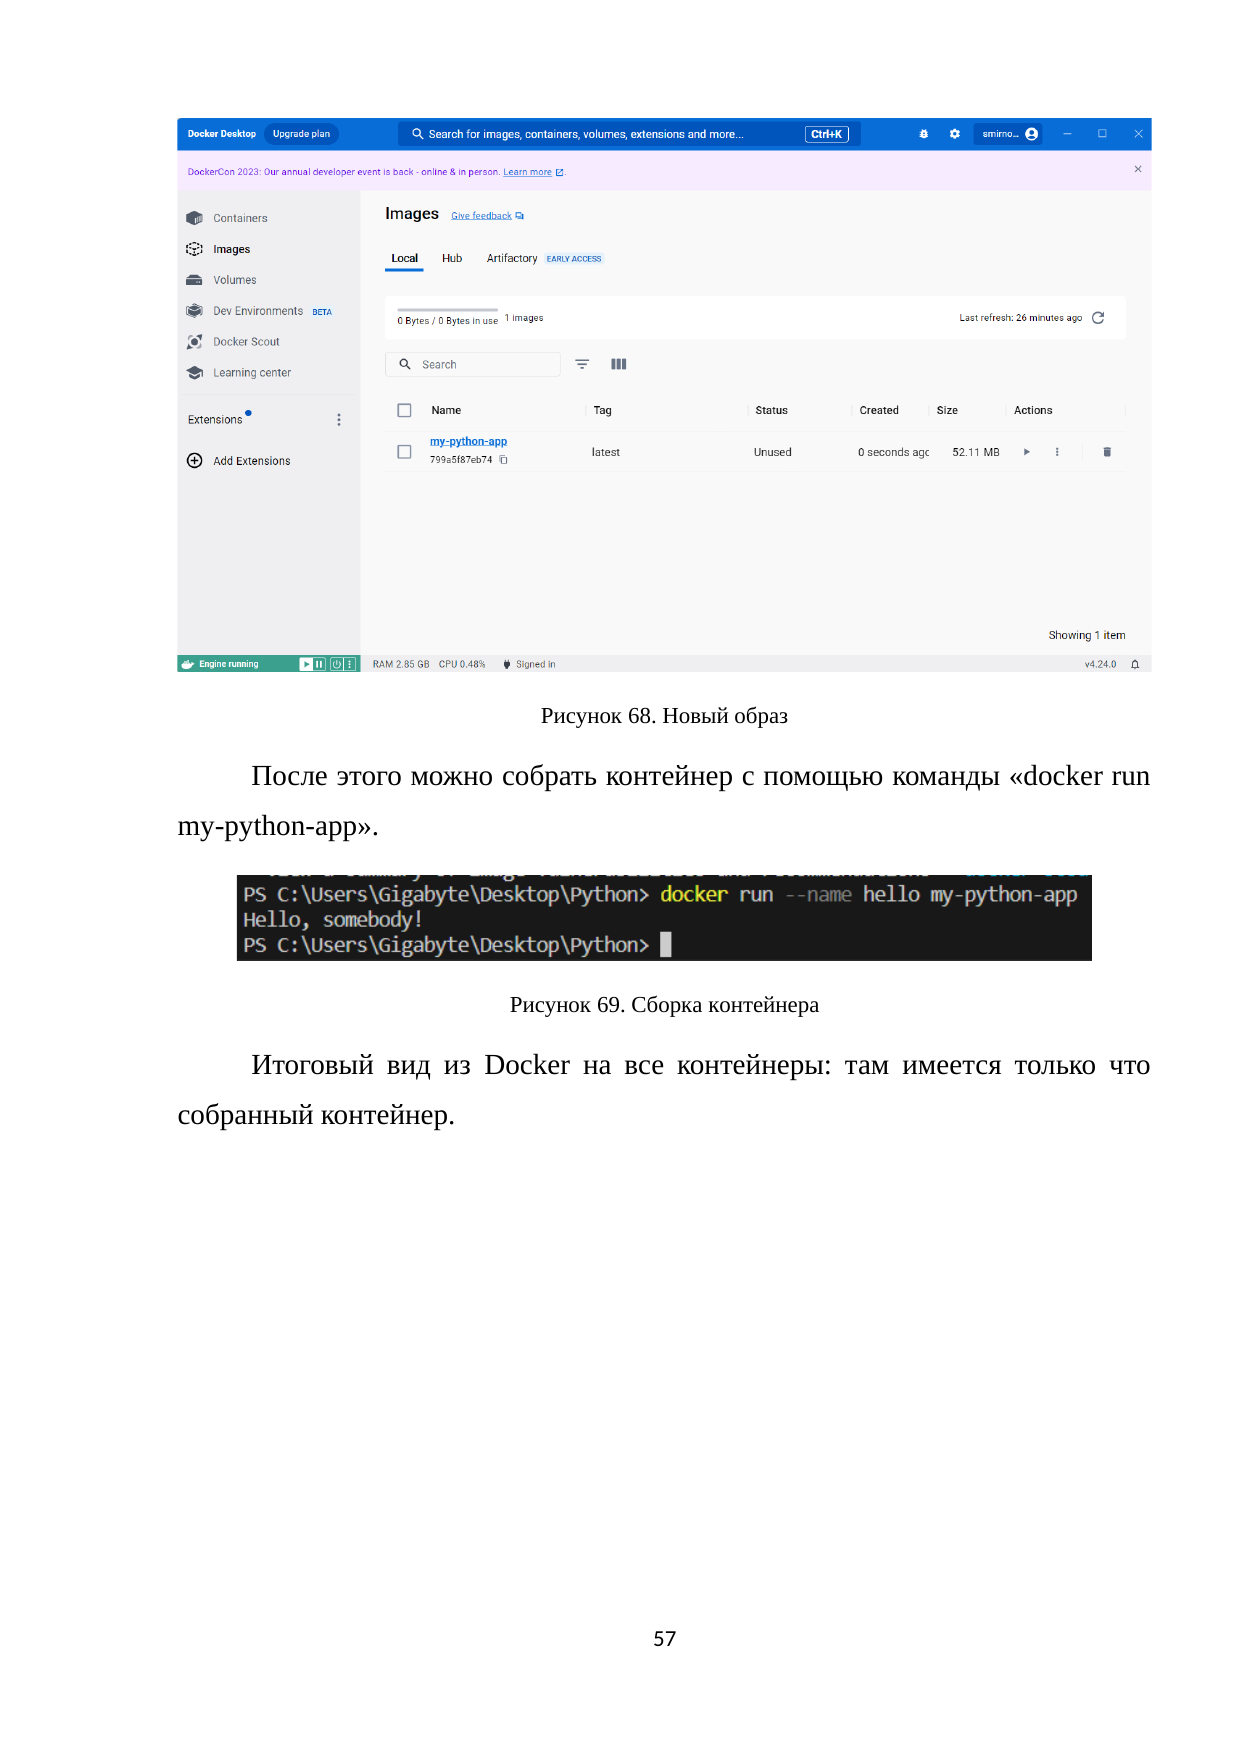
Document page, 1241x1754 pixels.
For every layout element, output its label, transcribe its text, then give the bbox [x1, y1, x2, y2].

picture [177, 118, 1152, 672]
text После этого можно собрать контейнер с помощью команды «docker run my-python-app». [177, 758, 1152, 842]
text Рисунок 69. Сборка контейнера [177, 991, 1152, 1017]
picture [236, 875, 1092, 961]
text Рисунок 68. Новый образ [177, 702, 1152, 728]
text Итоговый вид из Docker на все контейнеры: там имеется только что собранный контейнер. [177, 1047, 1152, 1131]
